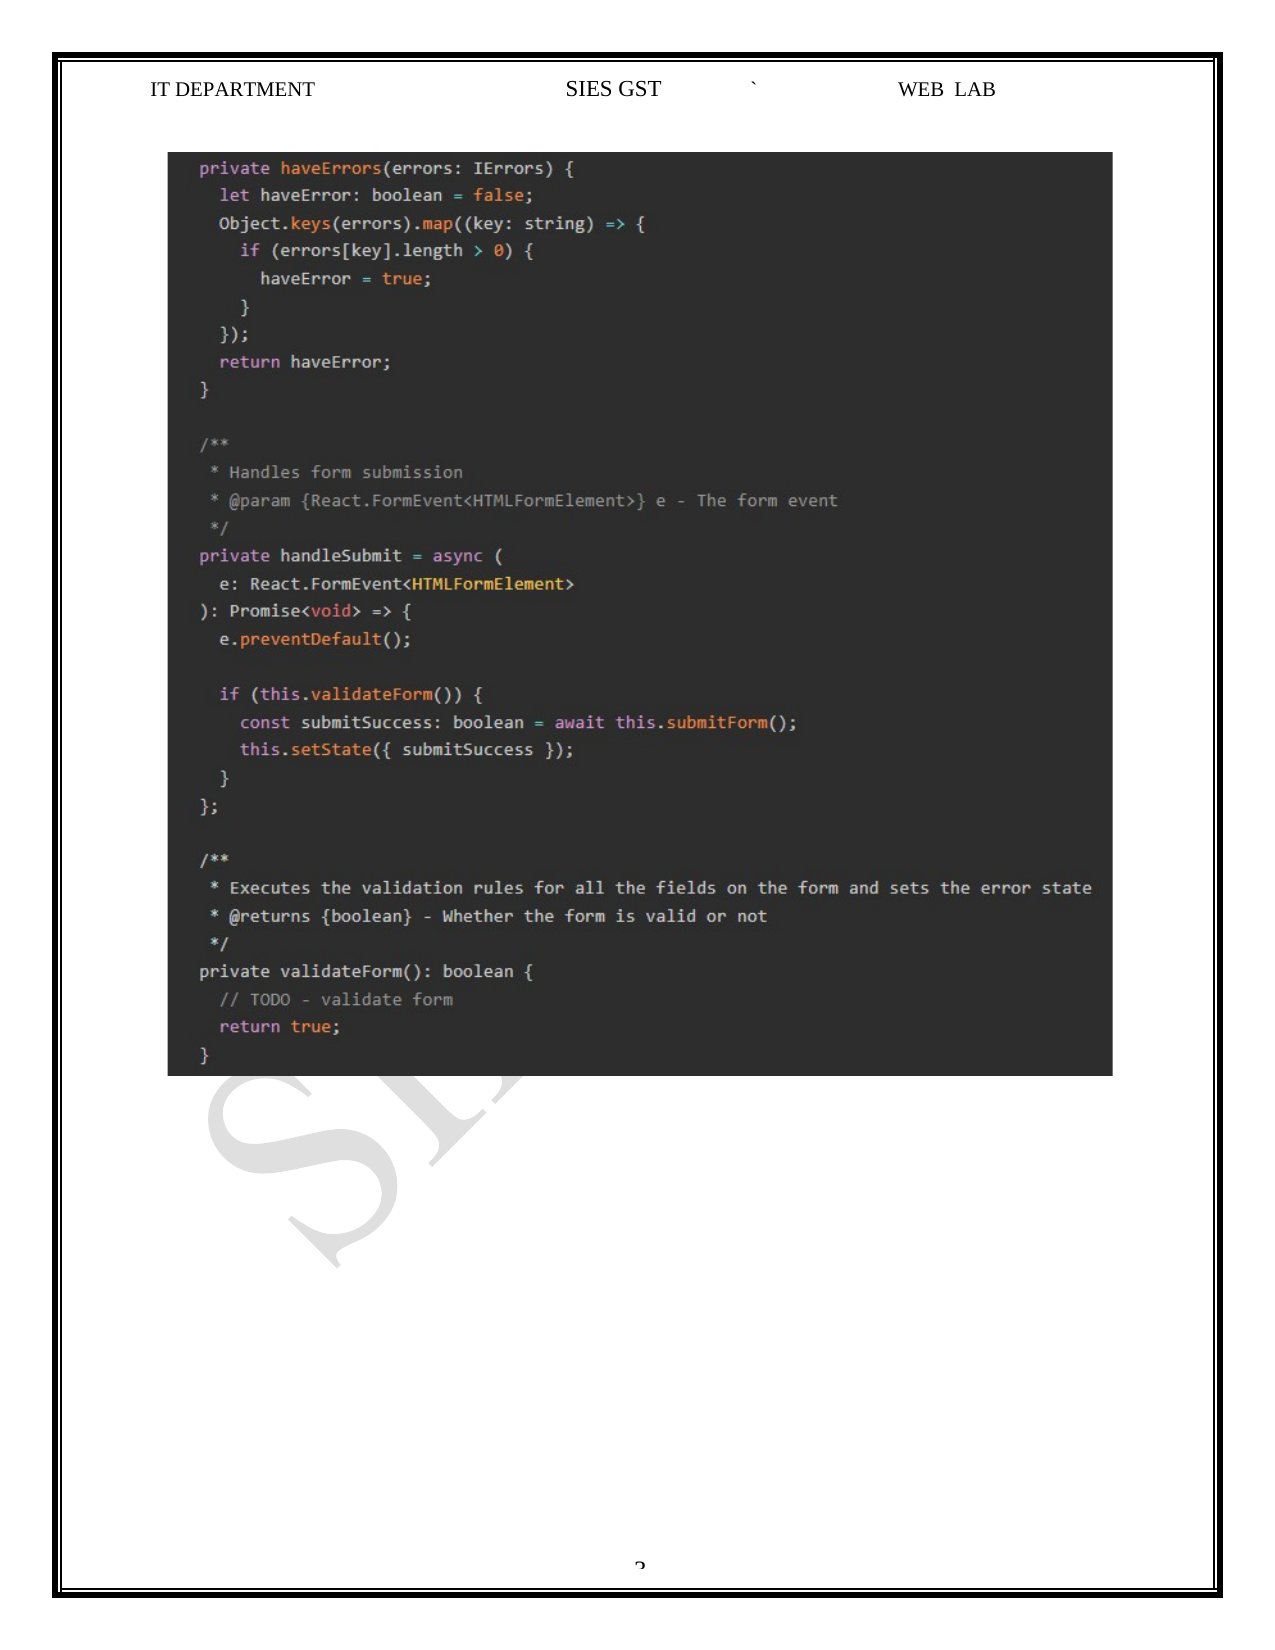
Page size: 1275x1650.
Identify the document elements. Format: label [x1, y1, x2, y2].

picture [167, 152, 1113, 1076]
